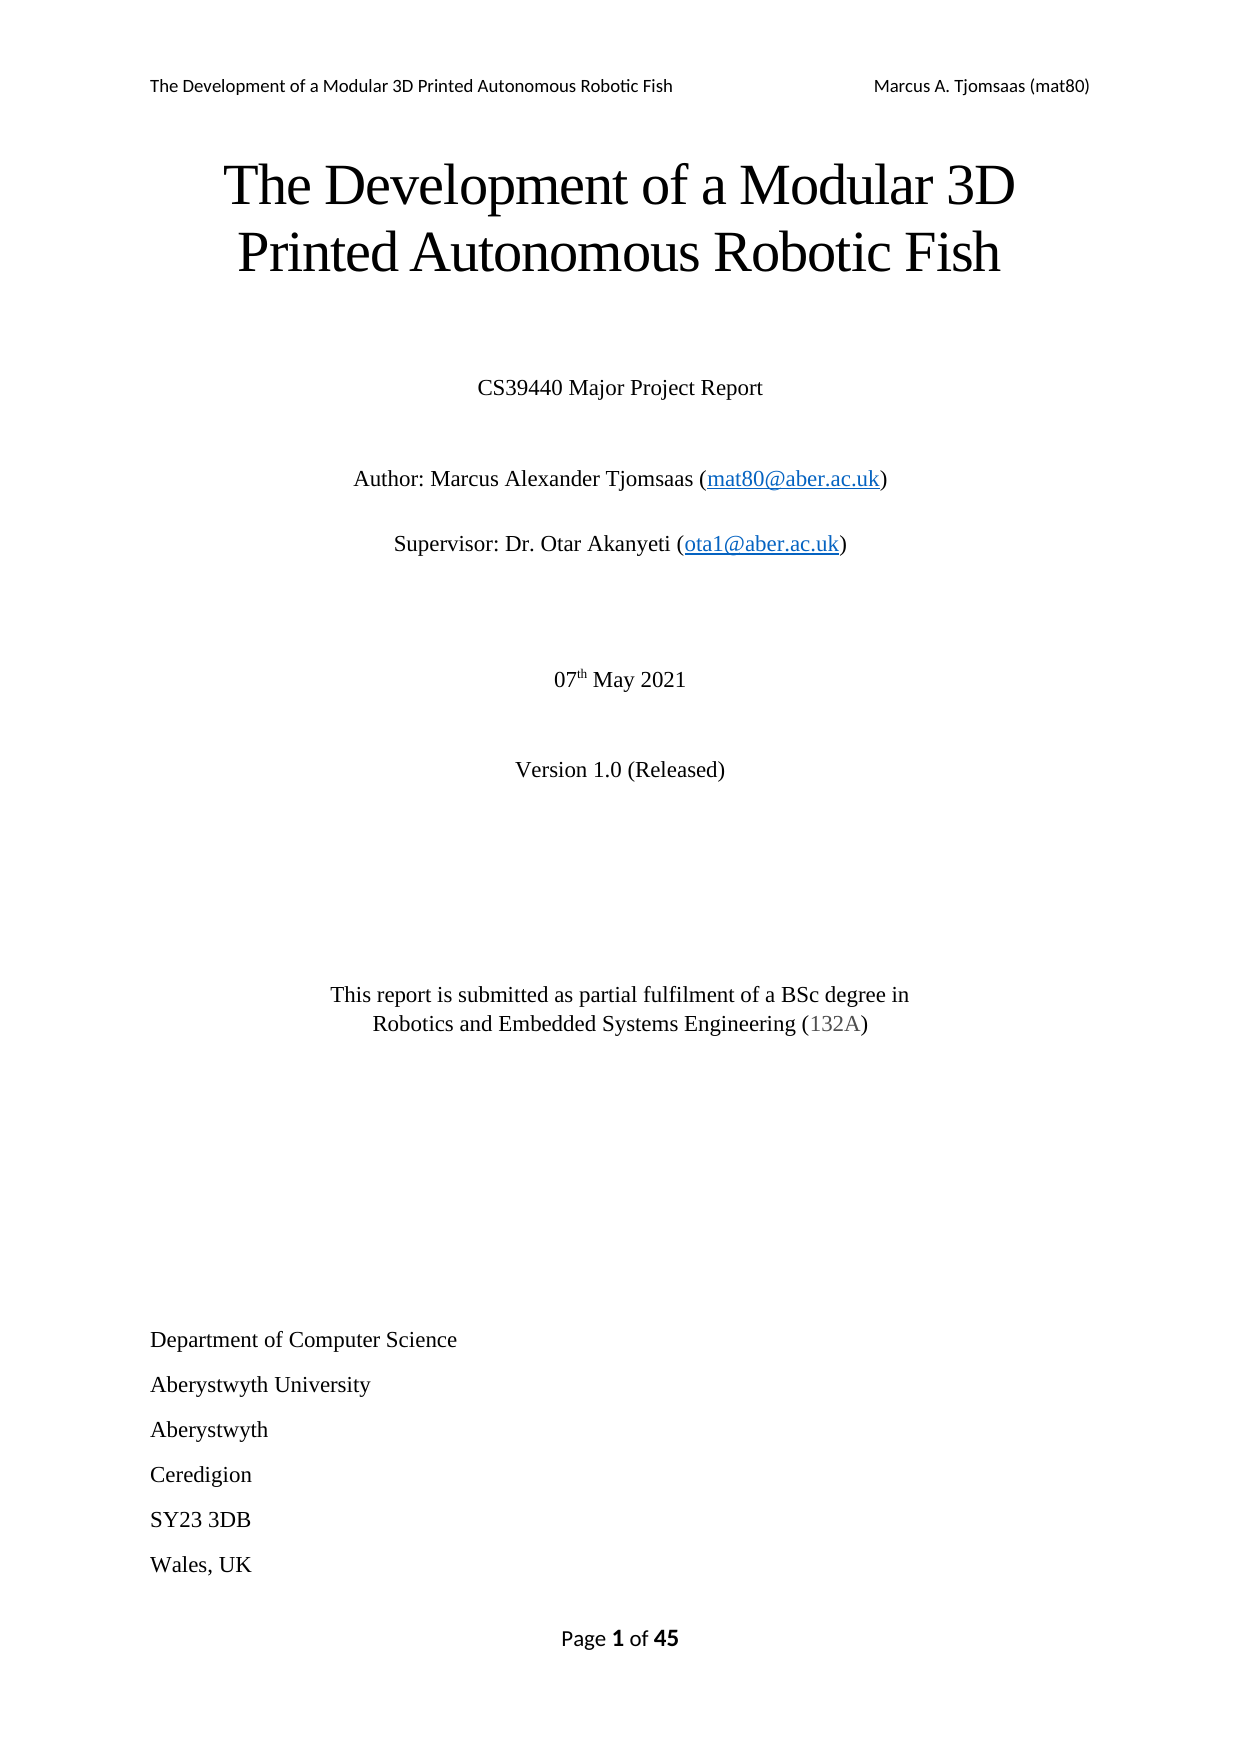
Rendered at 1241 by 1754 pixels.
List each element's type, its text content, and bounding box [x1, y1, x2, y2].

text This report is submitted as partial fulfilment of a BSc degree in Robotics and Embedded Systems Engineering (132A) [150, 982, 1090, 1036]
text Aberystwyth University [150, 1371, 1090, 1397]
text Author: Marcus Alexander Tjomsaas (mat80@aber.ac.uk) [150, 464, 1090, 491]
text 07th May 2021 [150, 666, 1090, 692]
text Ceredigion [150, 1461, 1090, 1487]
text Department of Computer Science [150, 1326, 1090, 1352]
text SY23 3DB [150, 1506, 1090, 1532]
text Version 1.0 (Released) [150, 756, 1090, 782]
text Aberystwyth [150, 1416, 1090, 1442]
text Supervisor: Dr. Otar Akanyeti (ota1@aber.ac.uk) [150, 531, 1090, 557]
text CS39440 Major Project Report [150, 374, 1090, 401]
title The Development of a Modular 3D Printed Autonomous Robotic Fish [150, 150, 1090, 284]
text Wales, UK [150, 1551, 1090, 1578]
